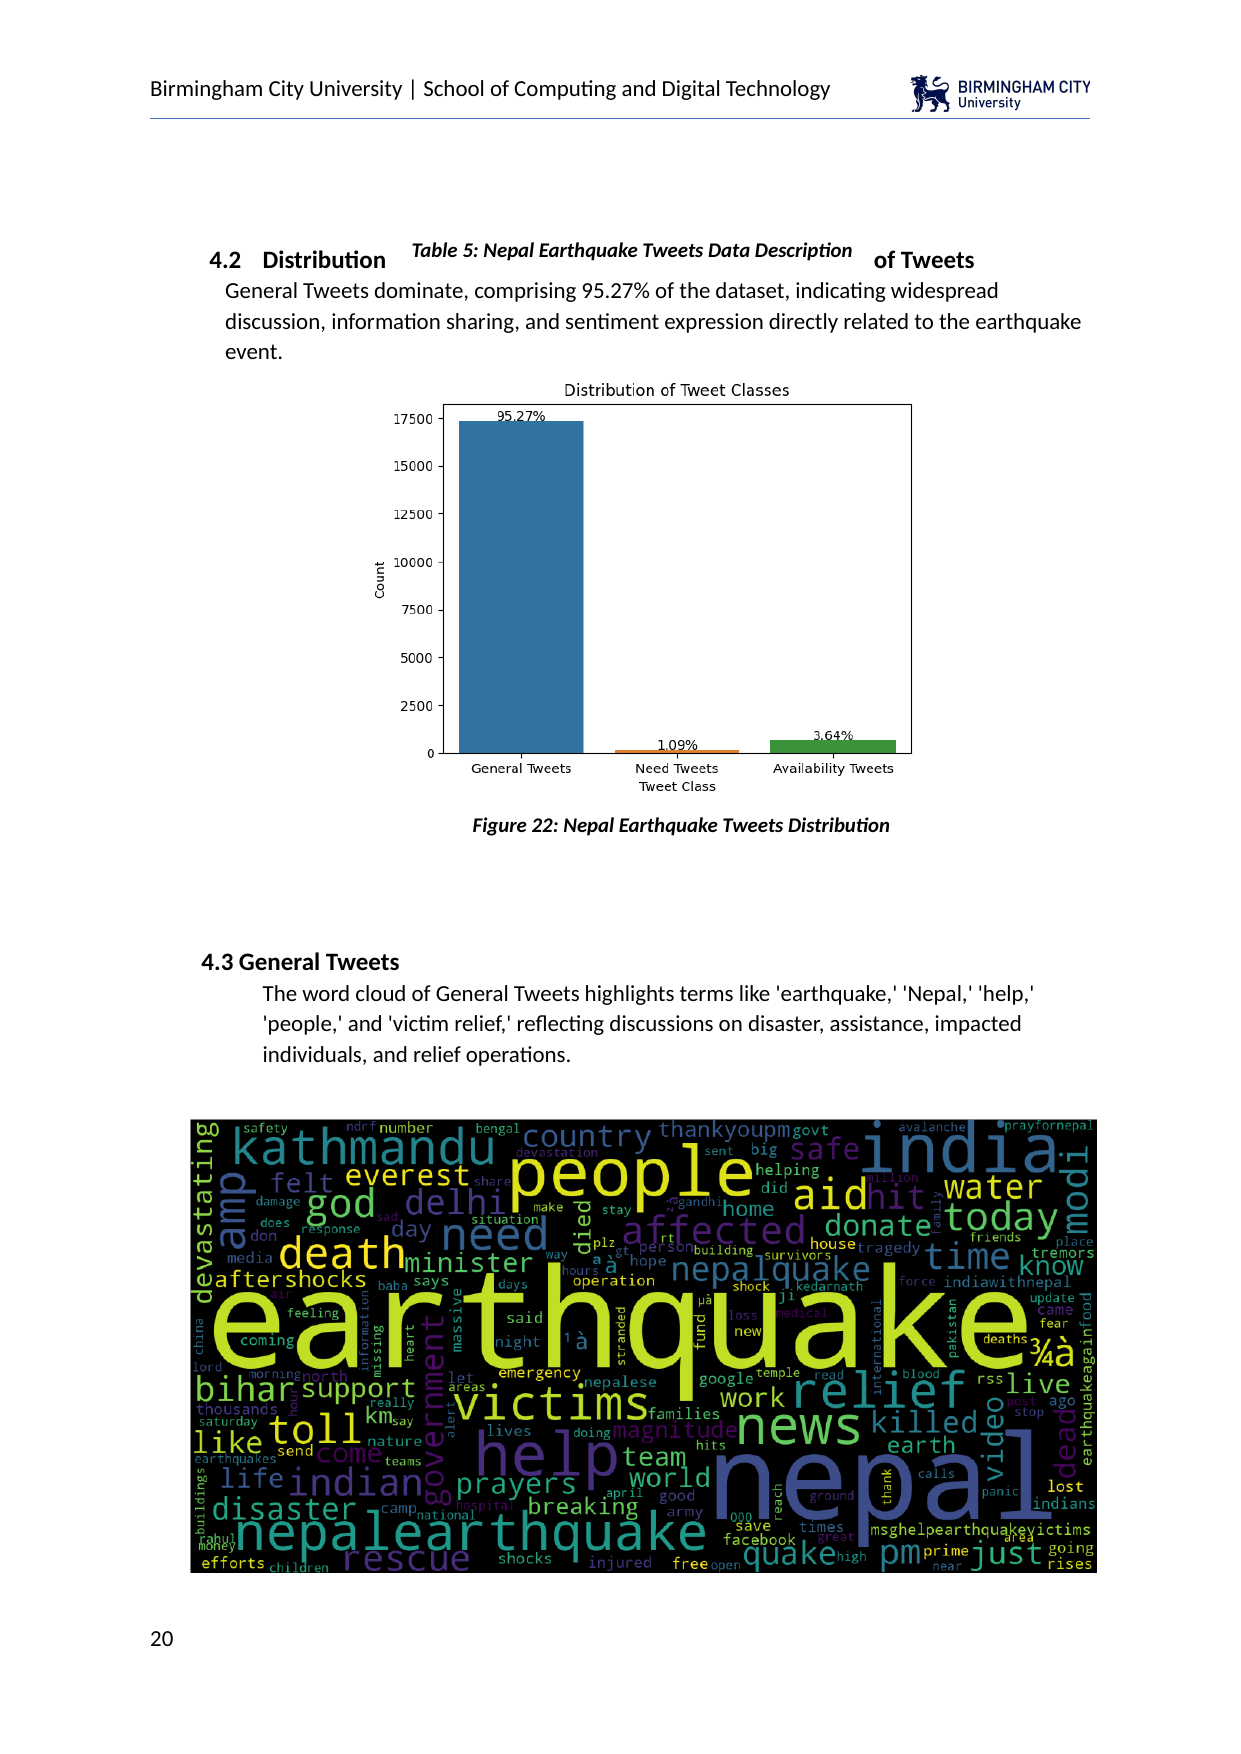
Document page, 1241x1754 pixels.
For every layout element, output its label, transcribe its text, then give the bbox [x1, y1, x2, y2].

subtitle General Tweets [201, 946, 1090, 977]
text Table 5: Nepal Earthquake Tweets Data Description [411, 237, 855, 263]
picture [910, 75, 1091, 112]
picture [187, 1116, 1100, 1576]
picture [364, 373, 920, 803]
text General Tweets dominate, comprising 95.27% of the dataset, indicating widespread discussion, information sharing, and sentiment expression directly related to the earthquake event. [225, 277, 1090, 365]
subtitle Distribution of Tweets [209, 244, 1090, 274]
list The word cloud of General Tweets highlights terms like 'earthquake,' 'Nepal,' 'help,' 'people,' and 'victim relief,' reflecting discussions on disaster, assistance, impacted individuals, and relief operations. [262, 979, 1090, 1068]
